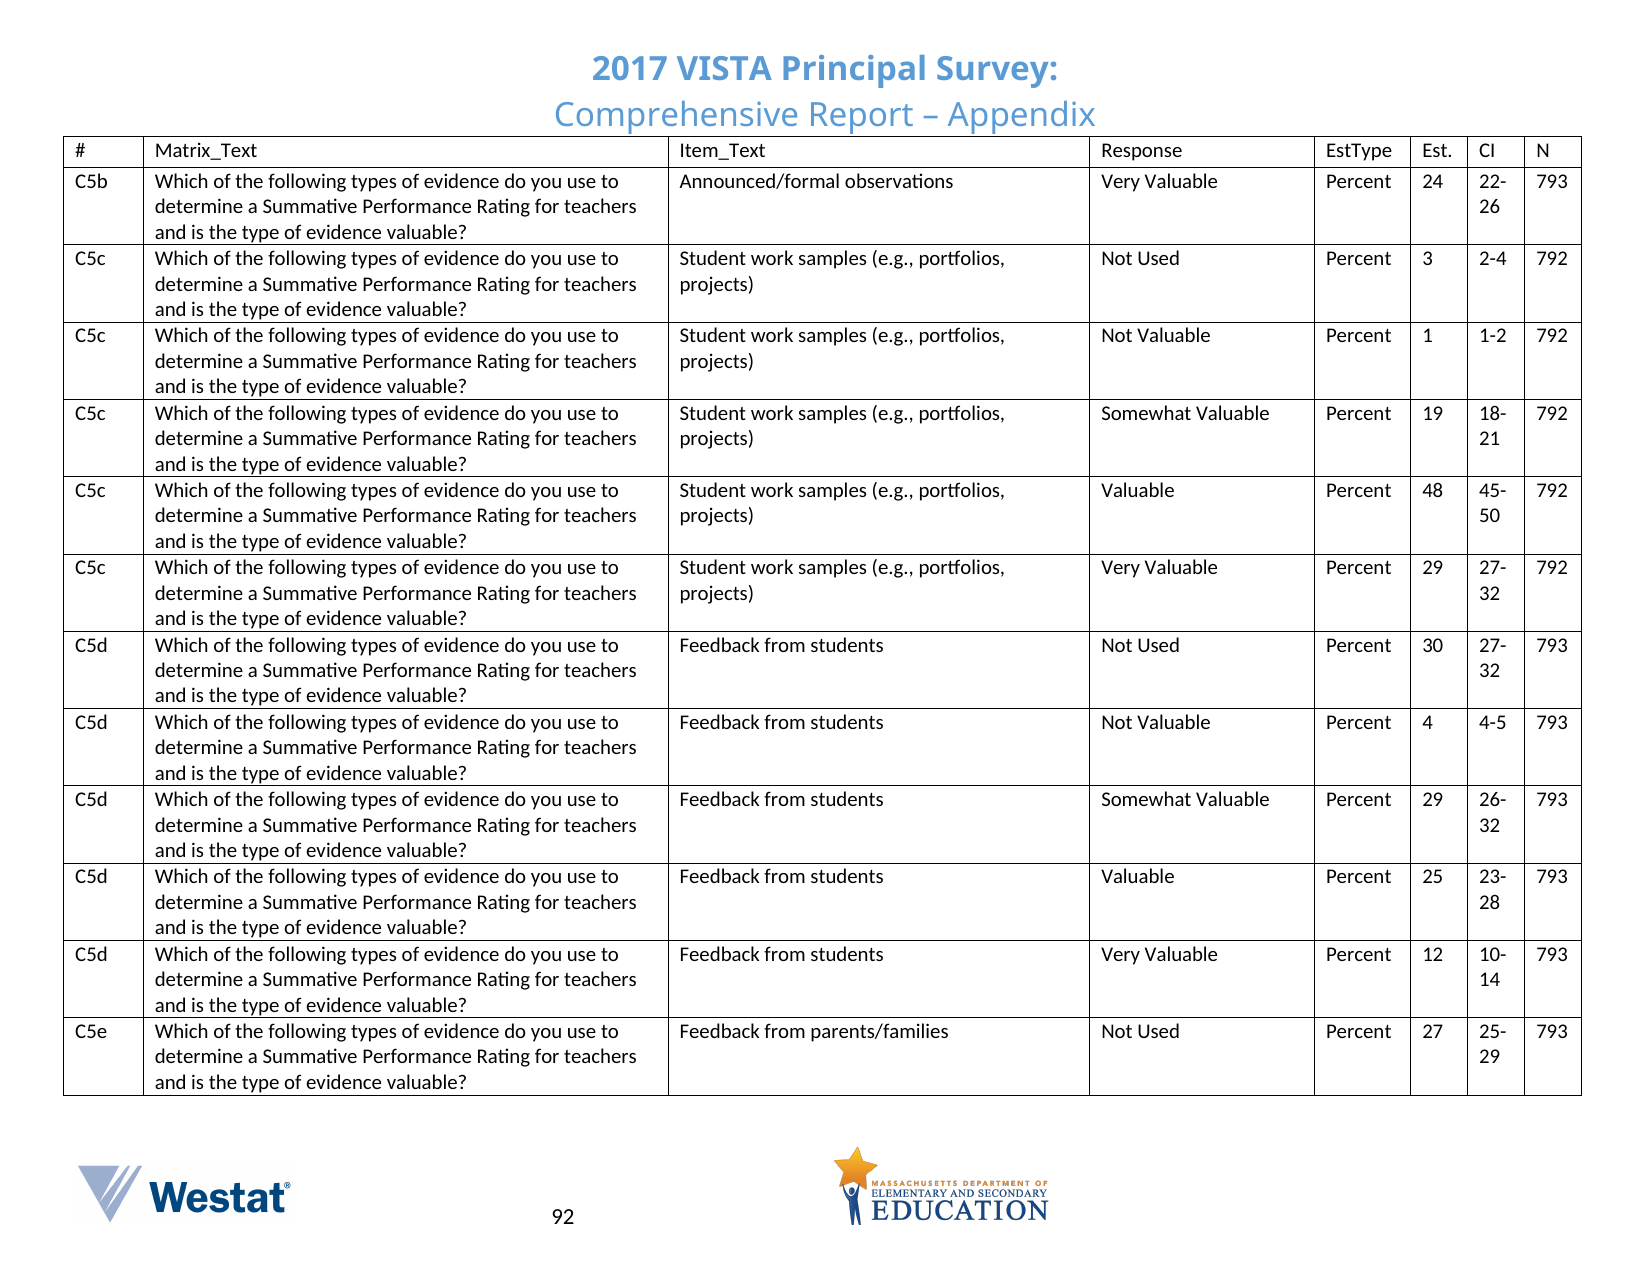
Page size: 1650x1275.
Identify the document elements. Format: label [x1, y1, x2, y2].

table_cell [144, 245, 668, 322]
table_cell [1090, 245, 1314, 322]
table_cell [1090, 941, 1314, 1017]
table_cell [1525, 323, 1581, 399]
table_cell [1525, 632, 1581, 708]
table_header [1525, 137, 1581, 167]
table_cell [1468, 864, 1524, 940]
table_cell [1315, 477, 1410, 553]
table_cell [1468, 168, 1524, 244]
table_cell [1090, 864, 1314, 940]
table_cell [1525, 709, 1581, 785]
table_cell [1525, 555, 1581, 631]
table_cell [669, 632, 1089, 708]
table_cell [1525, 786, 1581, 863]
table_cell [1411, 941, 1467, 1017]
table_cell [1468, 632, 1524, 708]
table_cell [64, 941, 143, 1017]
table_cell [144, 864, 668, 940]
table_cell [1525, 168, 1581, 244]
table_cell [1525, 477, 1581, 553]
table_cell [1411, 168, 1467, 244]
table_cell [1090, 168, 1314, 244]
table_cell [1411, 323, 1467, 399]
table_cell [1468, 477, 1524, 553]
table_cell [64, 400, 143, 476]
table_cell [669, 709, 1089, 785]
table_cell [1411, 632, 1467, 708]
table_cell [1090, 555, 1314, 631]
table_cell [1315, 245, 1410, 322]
picture [75, 1161, 293, 1225]
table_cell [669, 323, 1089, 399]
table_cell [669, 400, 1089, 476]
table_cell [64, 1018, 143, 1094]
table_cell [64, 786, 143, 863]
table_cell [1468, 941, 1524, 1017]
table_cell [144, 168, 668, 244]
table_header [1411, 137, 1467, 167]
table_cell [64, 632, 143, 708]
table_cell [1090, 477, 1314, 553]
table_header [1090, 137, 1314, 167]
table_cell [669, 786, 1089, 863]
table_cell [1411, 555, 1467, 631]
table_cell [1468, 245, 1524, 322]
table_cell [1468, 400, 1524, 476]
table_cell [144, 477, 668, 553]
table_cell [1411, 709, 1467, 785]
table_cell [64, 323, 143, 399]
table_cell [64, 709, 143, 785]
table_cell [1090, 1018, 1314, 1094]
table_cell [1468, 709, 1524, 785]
picture [832, 1140, 1050, 1225]
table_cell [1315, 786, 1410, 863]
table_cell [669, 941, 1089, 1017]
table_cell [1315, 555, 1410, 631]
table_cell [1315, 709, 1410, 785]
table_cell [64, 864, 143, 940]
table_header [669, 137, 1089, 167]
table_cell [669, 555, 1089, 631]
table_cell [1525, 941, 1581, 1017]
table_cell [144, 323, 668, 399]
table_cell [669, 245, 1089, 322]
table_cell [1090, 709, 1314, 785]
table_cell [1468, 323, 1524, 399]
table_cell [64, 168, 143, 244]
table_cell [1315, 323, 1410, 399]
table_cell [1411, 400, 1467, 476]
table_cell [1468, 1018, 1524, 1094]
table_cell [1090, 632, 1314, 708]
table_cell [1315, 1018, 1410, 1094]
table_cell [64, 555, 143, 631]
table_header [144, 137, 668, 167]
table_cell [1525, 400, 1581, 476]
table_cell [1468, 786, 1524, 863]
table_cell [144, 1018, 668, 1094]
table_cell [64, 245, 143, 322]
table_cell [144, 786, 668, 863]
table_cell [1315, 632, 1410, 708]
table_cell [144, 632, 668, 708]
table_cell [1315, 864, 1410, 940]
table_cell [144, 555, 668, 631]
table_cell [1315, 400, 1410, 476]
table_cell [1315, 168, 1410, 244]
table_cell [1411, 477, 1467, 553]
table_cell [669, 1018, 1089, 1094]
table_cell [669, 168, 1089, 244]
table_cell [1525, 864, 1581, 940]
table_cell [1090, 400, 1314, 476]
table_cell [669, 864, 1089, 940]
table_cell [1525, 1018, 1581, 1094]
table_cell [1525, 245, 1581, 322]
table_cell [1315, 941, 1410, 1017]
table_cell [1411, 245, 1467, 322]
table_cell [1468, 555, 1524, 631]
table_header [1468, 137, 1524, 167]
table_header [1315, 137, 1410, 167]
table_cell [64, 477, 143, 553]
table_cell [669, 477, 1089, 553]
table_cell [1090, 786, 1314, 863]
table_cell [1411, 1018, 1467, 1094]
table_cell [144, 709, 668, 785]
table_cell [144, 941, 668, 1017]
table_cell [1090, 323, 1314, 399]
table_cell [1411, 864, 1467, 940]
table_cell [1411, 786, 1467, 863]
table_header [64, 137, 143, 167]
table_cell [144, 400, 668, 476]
